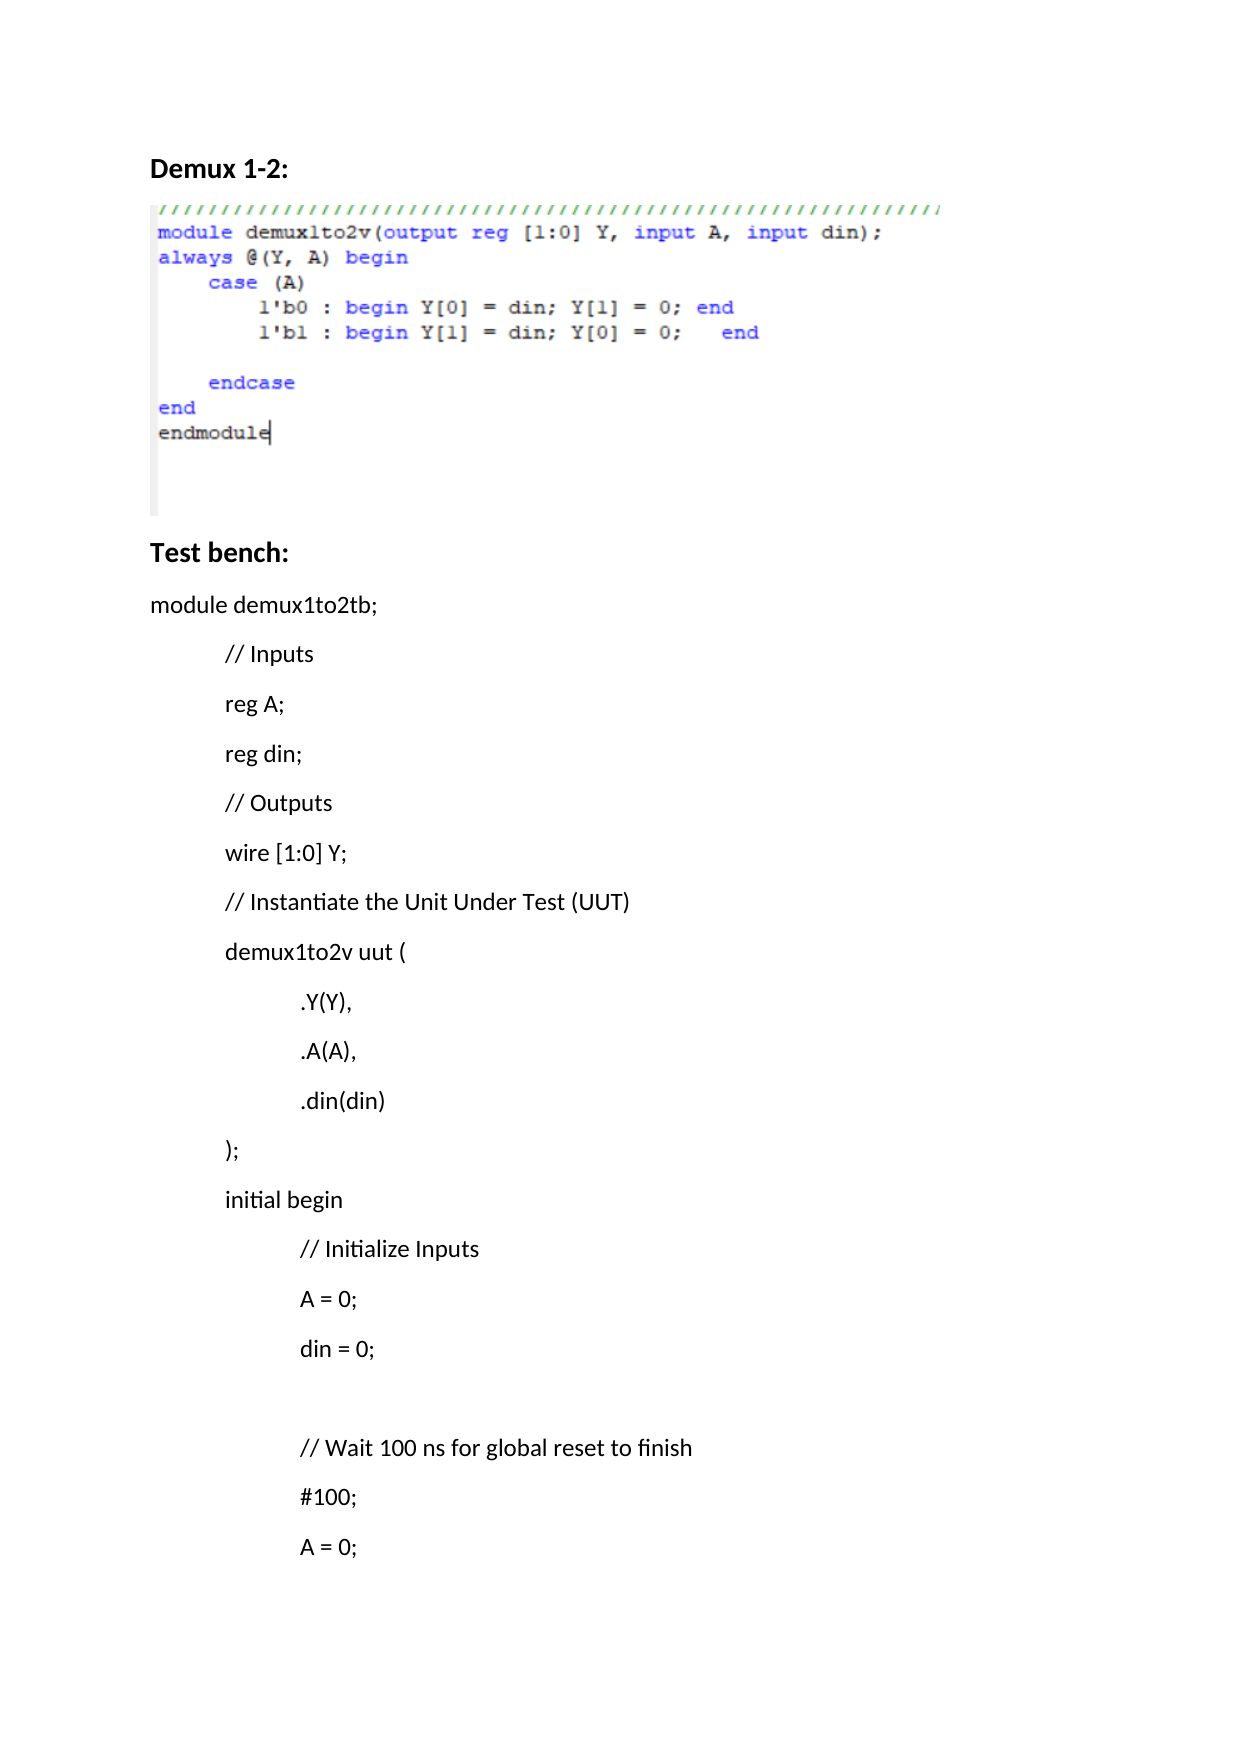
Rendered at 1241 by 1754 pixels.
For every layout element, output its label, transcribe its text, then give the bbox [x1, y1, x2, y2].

text // Inputs [150, 639, 1090, 669]
text // Outputs [150, 787, 1090, 818]
text Demux 1-2: [150, 150, 1090, 186]
text reg din; [150, 738, 1090, 768]
text A = 0; [150, 1283, 1090, 1314]
text .din(din) [150, 1085, 1090, 1115]
text module demux1to2tb; [150, 589, 1090, 619]
text // Initialize Inputs [150, 1234, 1090, 1264]
text .A(A), [150, 1035, 1090, 1066]
text // Instantiate the Unit Under Test (UUT) [150, 887, 1090, 917]
text A = 0; [150, 1531, 1090, 1562]
text wire [1:0] Y; [150, 837, 1090, 867]
text din = 0; [150, 1333, 1090, 1363]
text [150, 1432, 1090, 1462]
text ); [150, 1134, 1090, 1165]
text Test bench: [150, 534, 1090, 569]
text .Y(Y), [150, 986, 1090, 1016]
text initial begin [150, 1184, 1090, 1214]
text #100; [150, 1482, 1090, 1512]
text demux1to2v uut ( [150, 936, 1090, 967]
picture [150, 205, 940, 516]
text reg A; [150, 688, 1090, 719]
